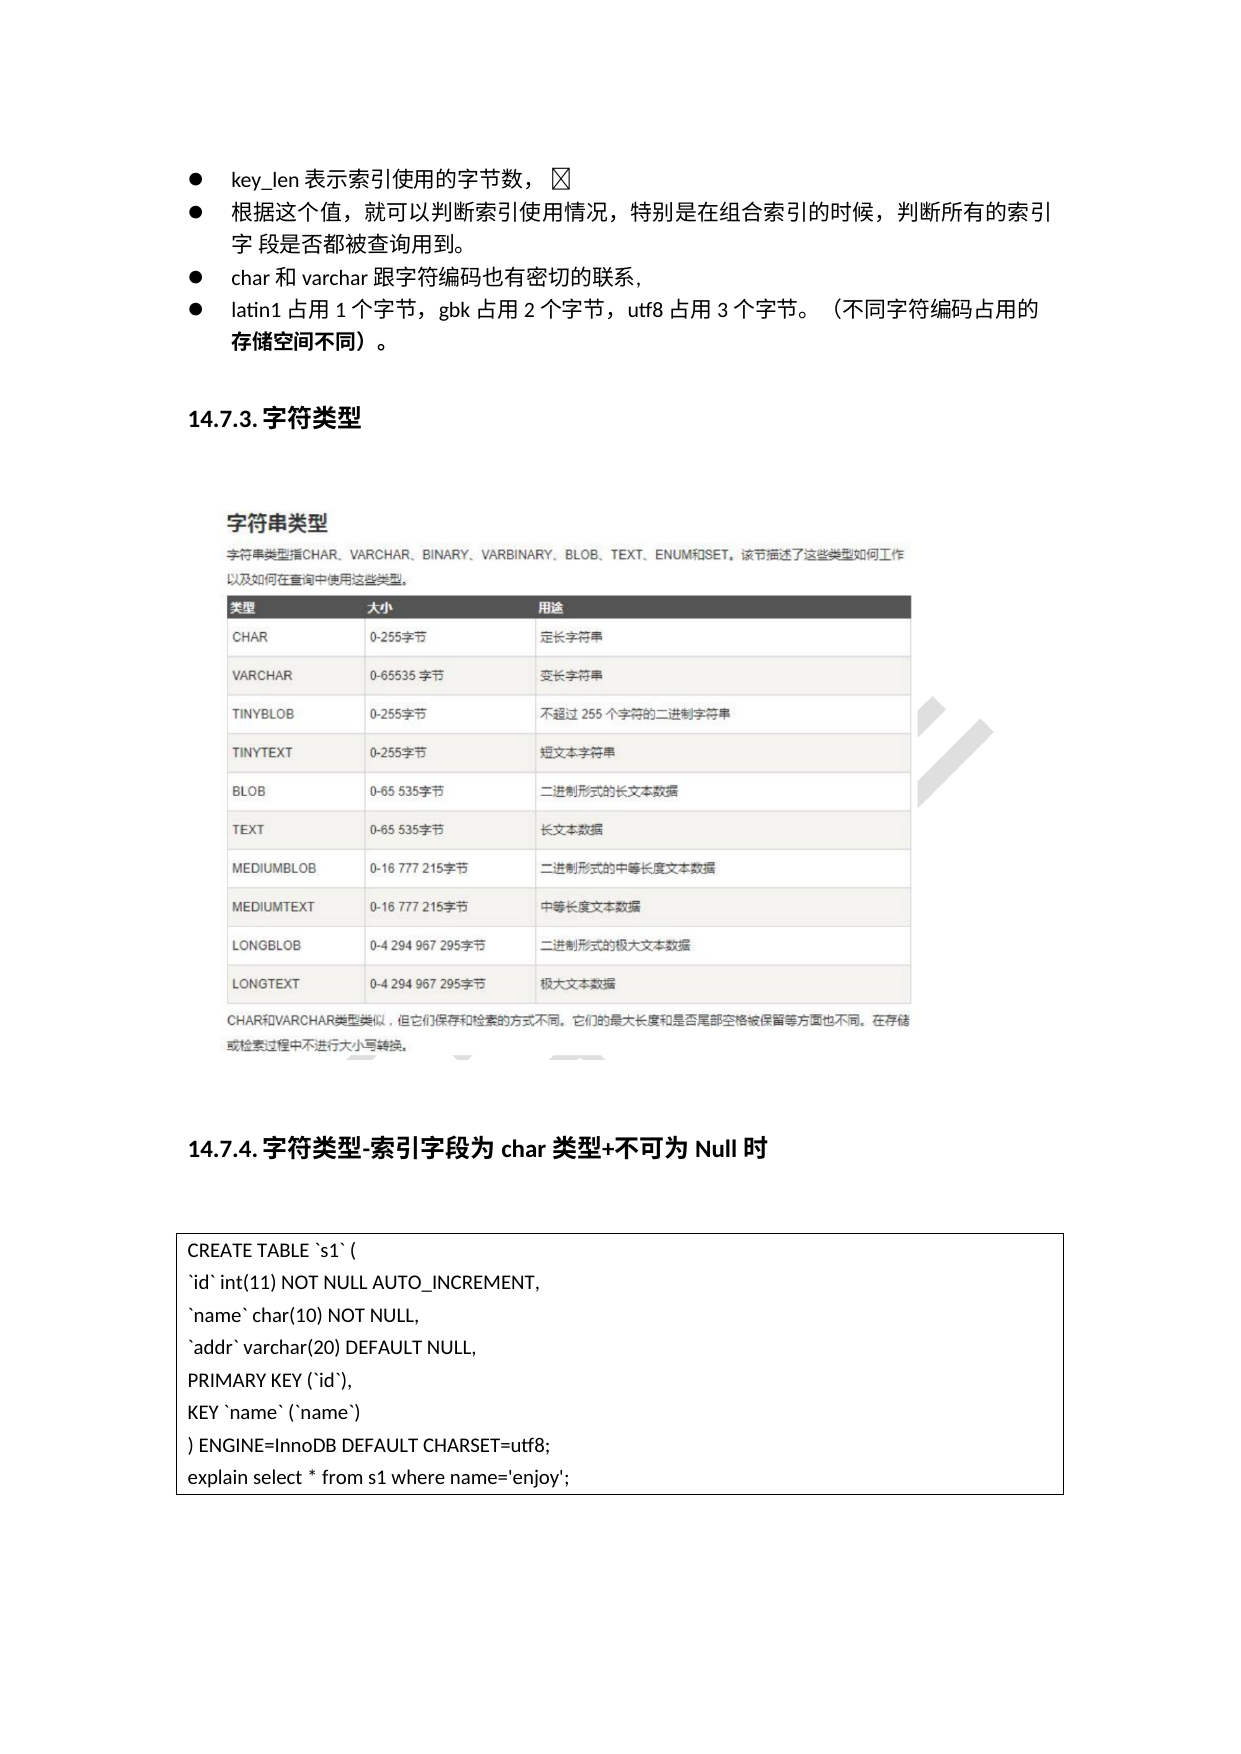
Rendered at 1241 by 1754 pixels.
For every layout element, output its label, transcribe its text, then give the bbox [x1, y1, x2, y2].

list char 和 varchar 跟字符编码也有密切的联系, [187, 259, 1053, 292]
list latin1 占用 1 个字节，gbk 占用 2 个字节，utf8 占用 3 个字节。（不同字符编码占用的存储空间不同）。 [187, 292, 1053, 357]
picture [187, 502, 1053, 1060]
list key_len 表示索引使用的字节数，  [187, 162, 1053, 194]
list 根据这个值，就可以判断索引使用情况，特别是在组合索引的时候，判断所有的索引字 段是否都被查询用到。 [187, 194, 1053, 259]
subtitle 字符类型-索引字段为 char 类型+不可为 Null 时 [187, 1114, 1053, 1179]
table_header CREATE TABLE `s1` ( `id` int(11) NOT NULL AUTO_INCREMENT, `name` char(10) NOT NULL, `addr` varchar(20) DEFAULT NULL, PRIMARY KEY (`id`), KEY `name` (`name`) ) ENGINE=InnoDB DEFAULT CHARSET=utf8; explain select * from s1 where name='enjoy'; [177, 1234, 1063, 1493]
subtitle 字符类型 [187, 384, 1053, 449]
